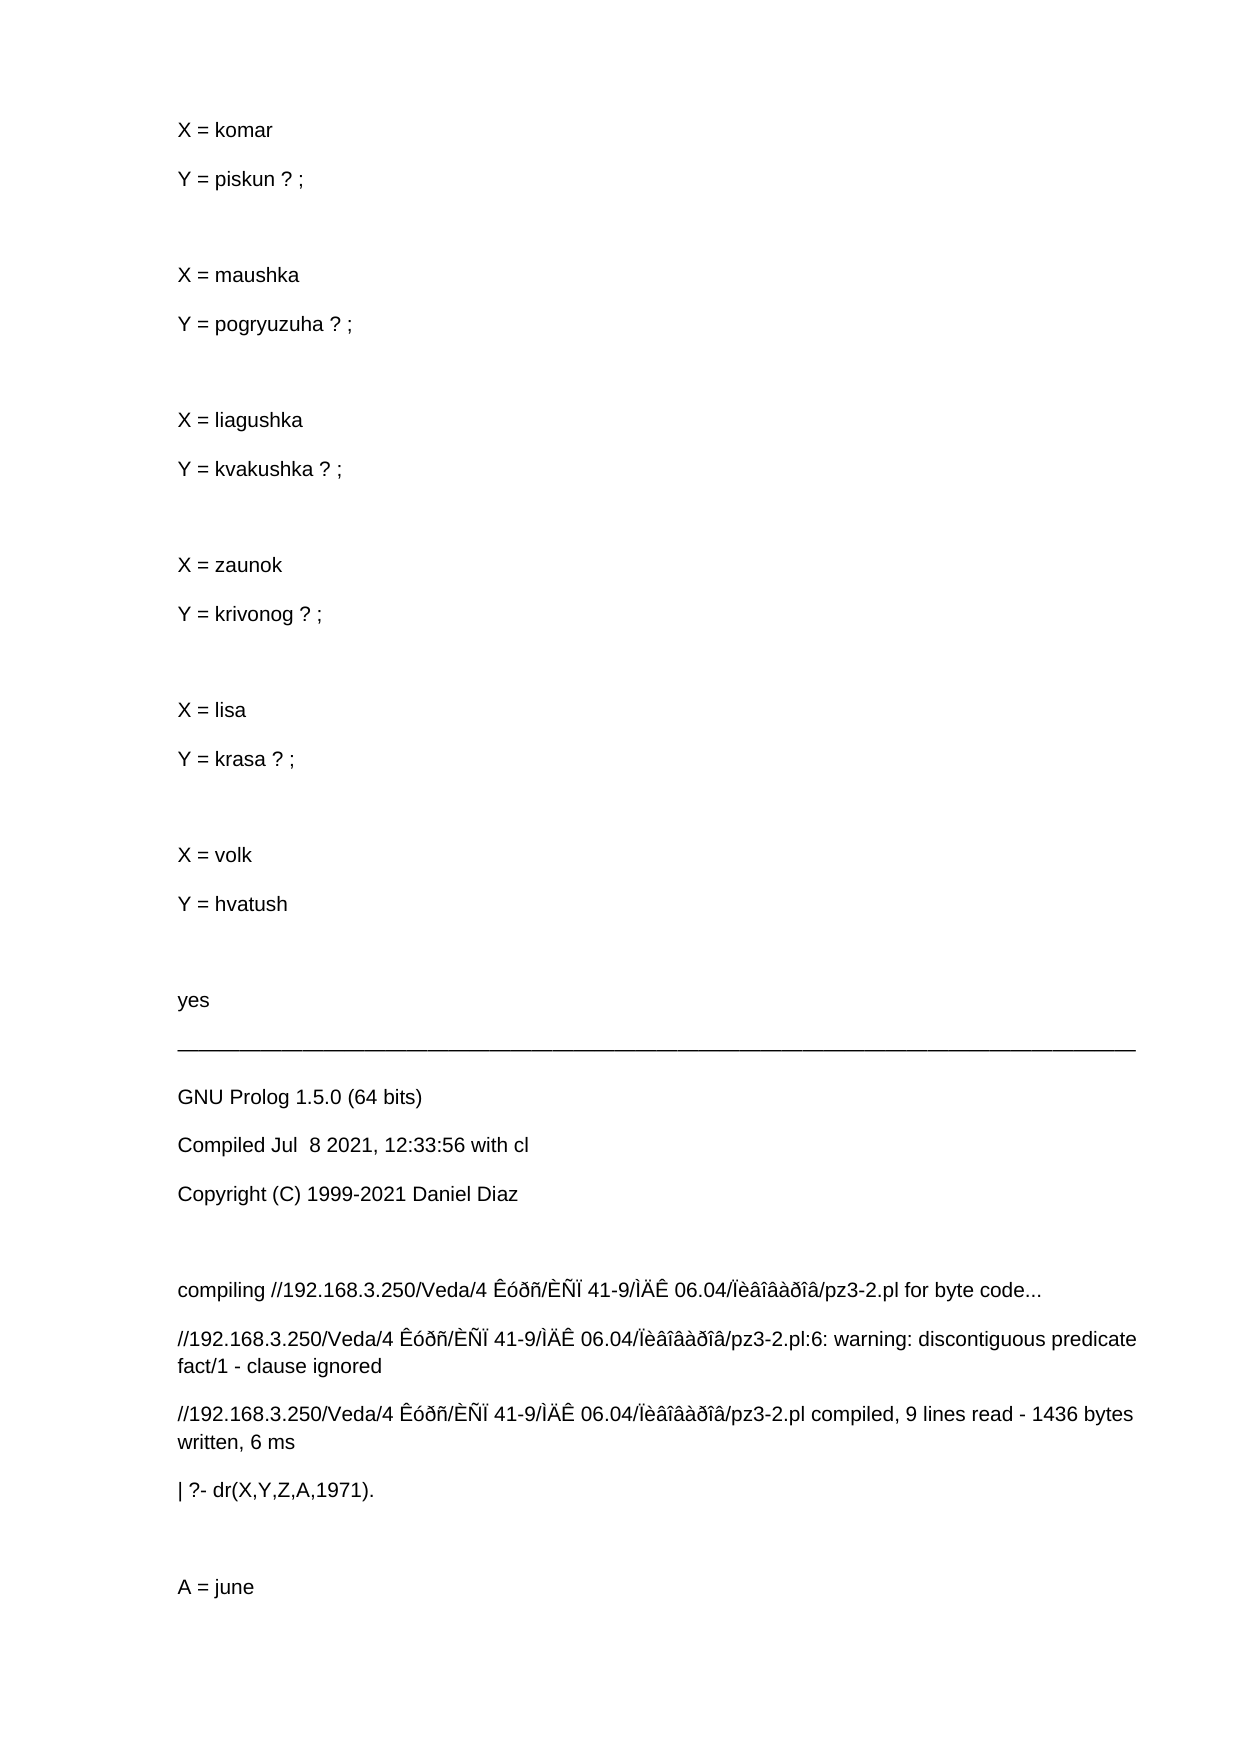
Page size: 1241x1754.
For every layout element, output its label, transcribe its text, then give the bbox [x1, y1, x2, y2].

text X = zaunok [177, 553, 1152, 577]
text X = lisa [177, 698, 1152, 722]
text Copyright (C) 1999-2021 Daniel Diaz [177, 1181, 1152, 1205]
text Y = krivonog ? ; [177, 601, 1152, 625]
text Y = hvatush [177, 891, 1152, 915]
text //192.168.3.250/Veda/4 Êóðñ/ÈÑÏ 41-9/ÌÄÊ 06.04/Ïèâîâàðîâ/pz3-2.pl compiled, 9 lines read - 1436 bytes written, 6 ms [177, 1402, 1152, 1454]
text Compiled Jul 8 2021, 12:33:56 with cl [177, 1133, 1152, 1157]
text X = komar [177, 118, 1152, 142]
text Y = piskun ? ; [177, 166, 1152, 190]
text //192.168.3.250/Veda/4 Êóðñ/ÈÑÏ 41-9/ÌÄÊ 06.04/Ïèâîâàðîâ/pz3-2.pl:6: warning: discontiguous predicate fact/1 - clause ignored [177, 1326, 1152, 1378]
text —————————————————————————————————————————————— [177, 1036, 1152, 1060]
text A = june [177, 1575, 1152, 1599]
text X = liagushka [177, 408, 1152, 432]
text Y = krasa ? ; [177, 746, 1152, 770]
text X = volk [177, 843, 1152, 867]
text compiling //192.168.3.250/Veda/4 Êóðñ/ÈÑÏ 41-9/ÌÄÊ 06.04/Ïèâîâàðîâ/pz3-2.pl for byte code... [177, 1278, 1152, 1302]
text GNU Prolog 1.5.0 (64 bits) [177, 1085, 1152, 1109]
text yes [177, 988, 1152, 1012]
text Y = pogryuzuha ? ; [177, 311, 1152, 335]
text X = maushka [177, 263, 1152, 287]
text | ?- dr(X,Y,Z,A,1971). [177, 1478, 1152, 1502]
text Y = kvakushka ? ; [177, 456, 1152, 480]
